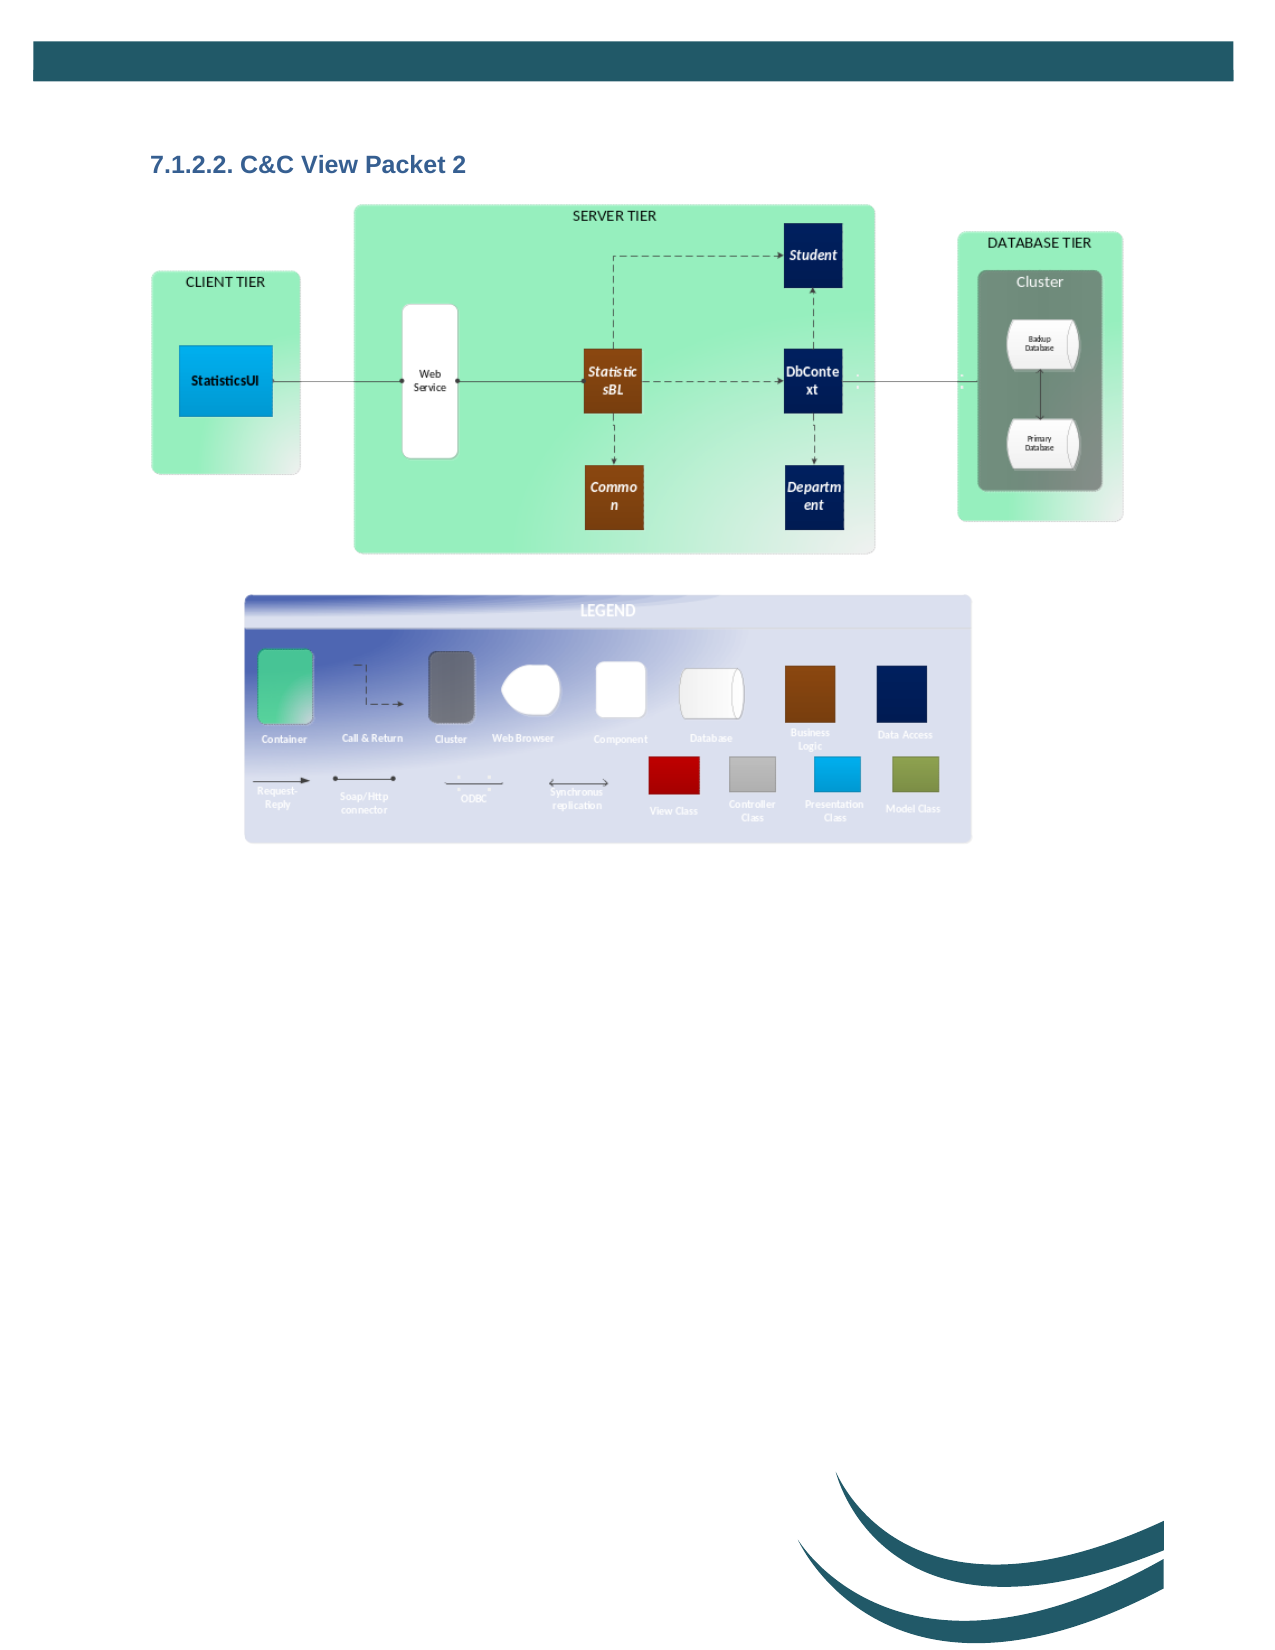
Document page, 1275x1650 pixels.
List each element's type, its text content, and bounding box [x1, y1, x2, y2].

subtitle C&C View Packet 2 [150, 150, 1125, 179]
